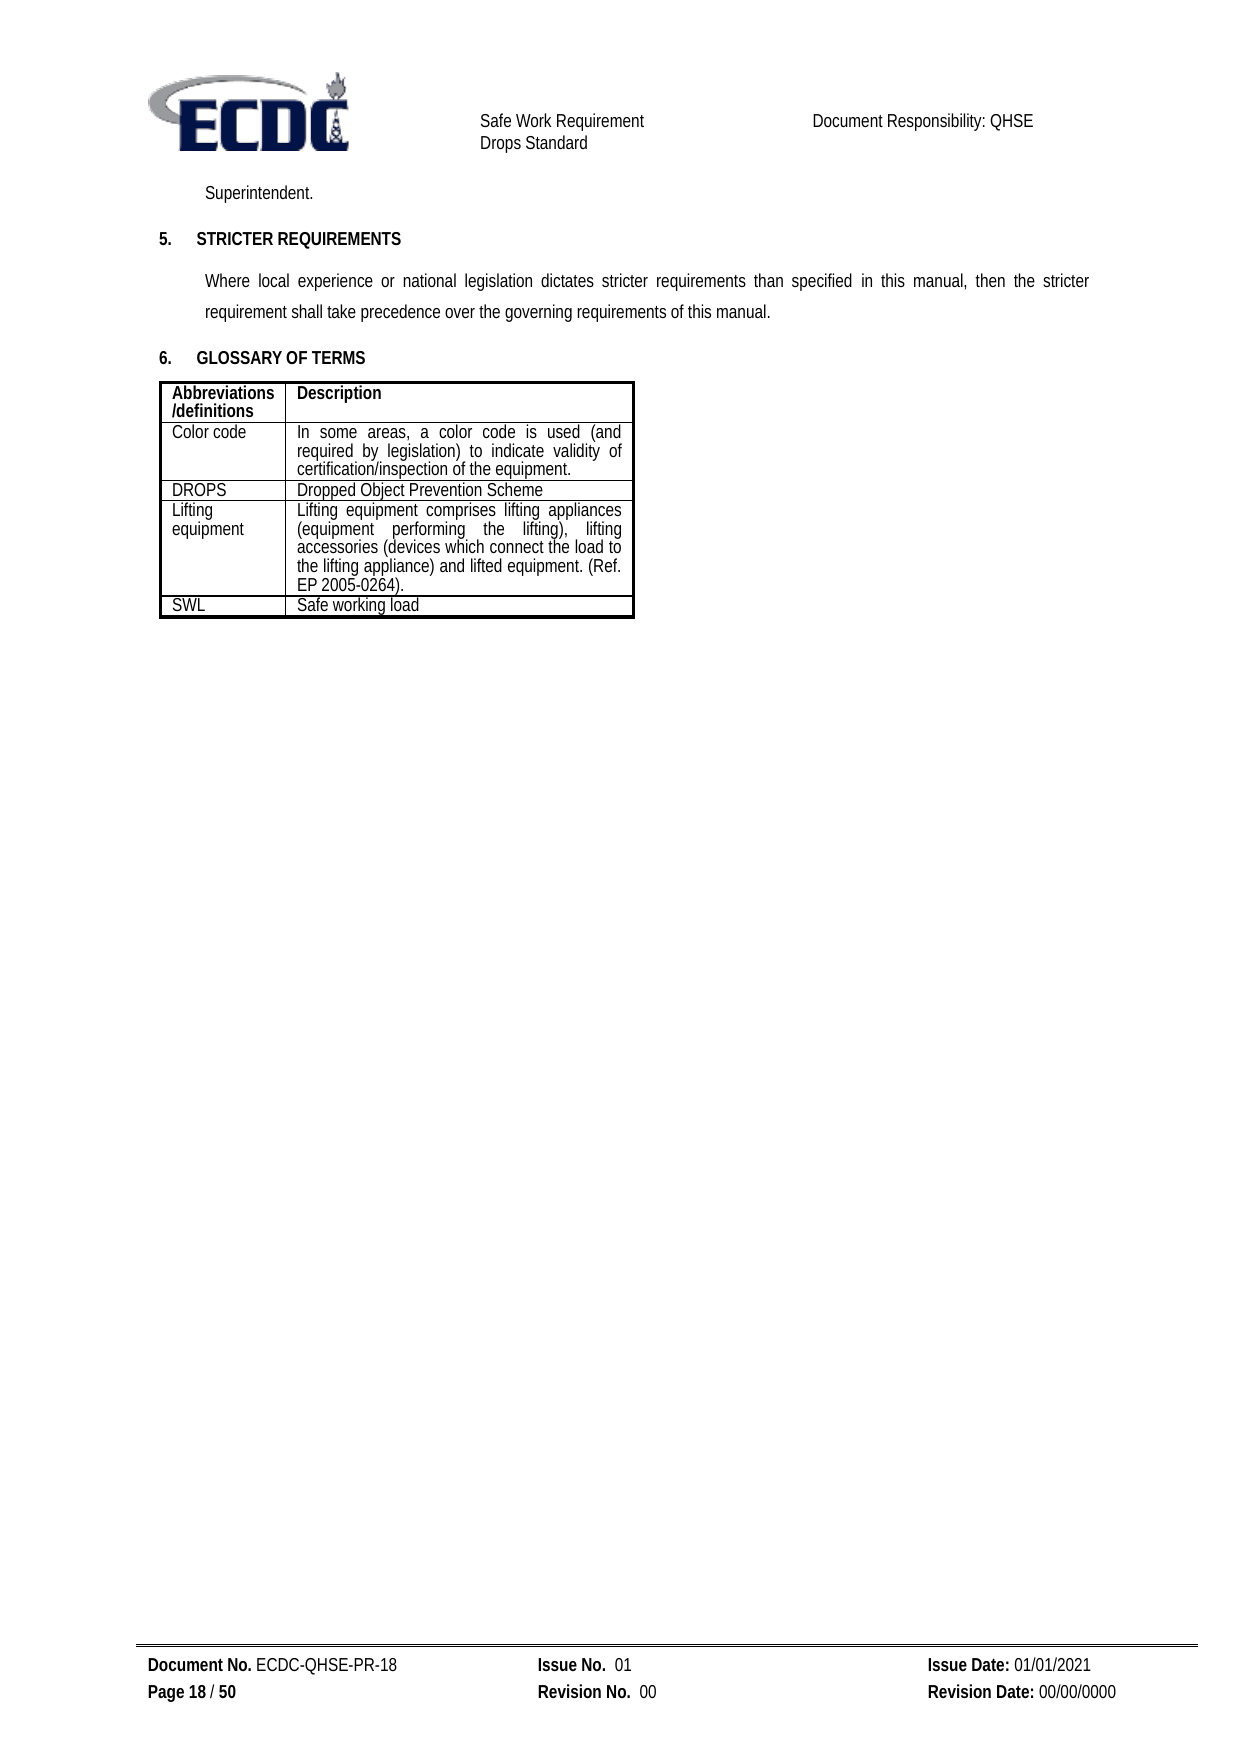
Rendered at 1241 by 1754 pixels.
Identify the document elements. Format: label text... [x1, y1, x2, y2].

picture [147, 72, 352, 151]
